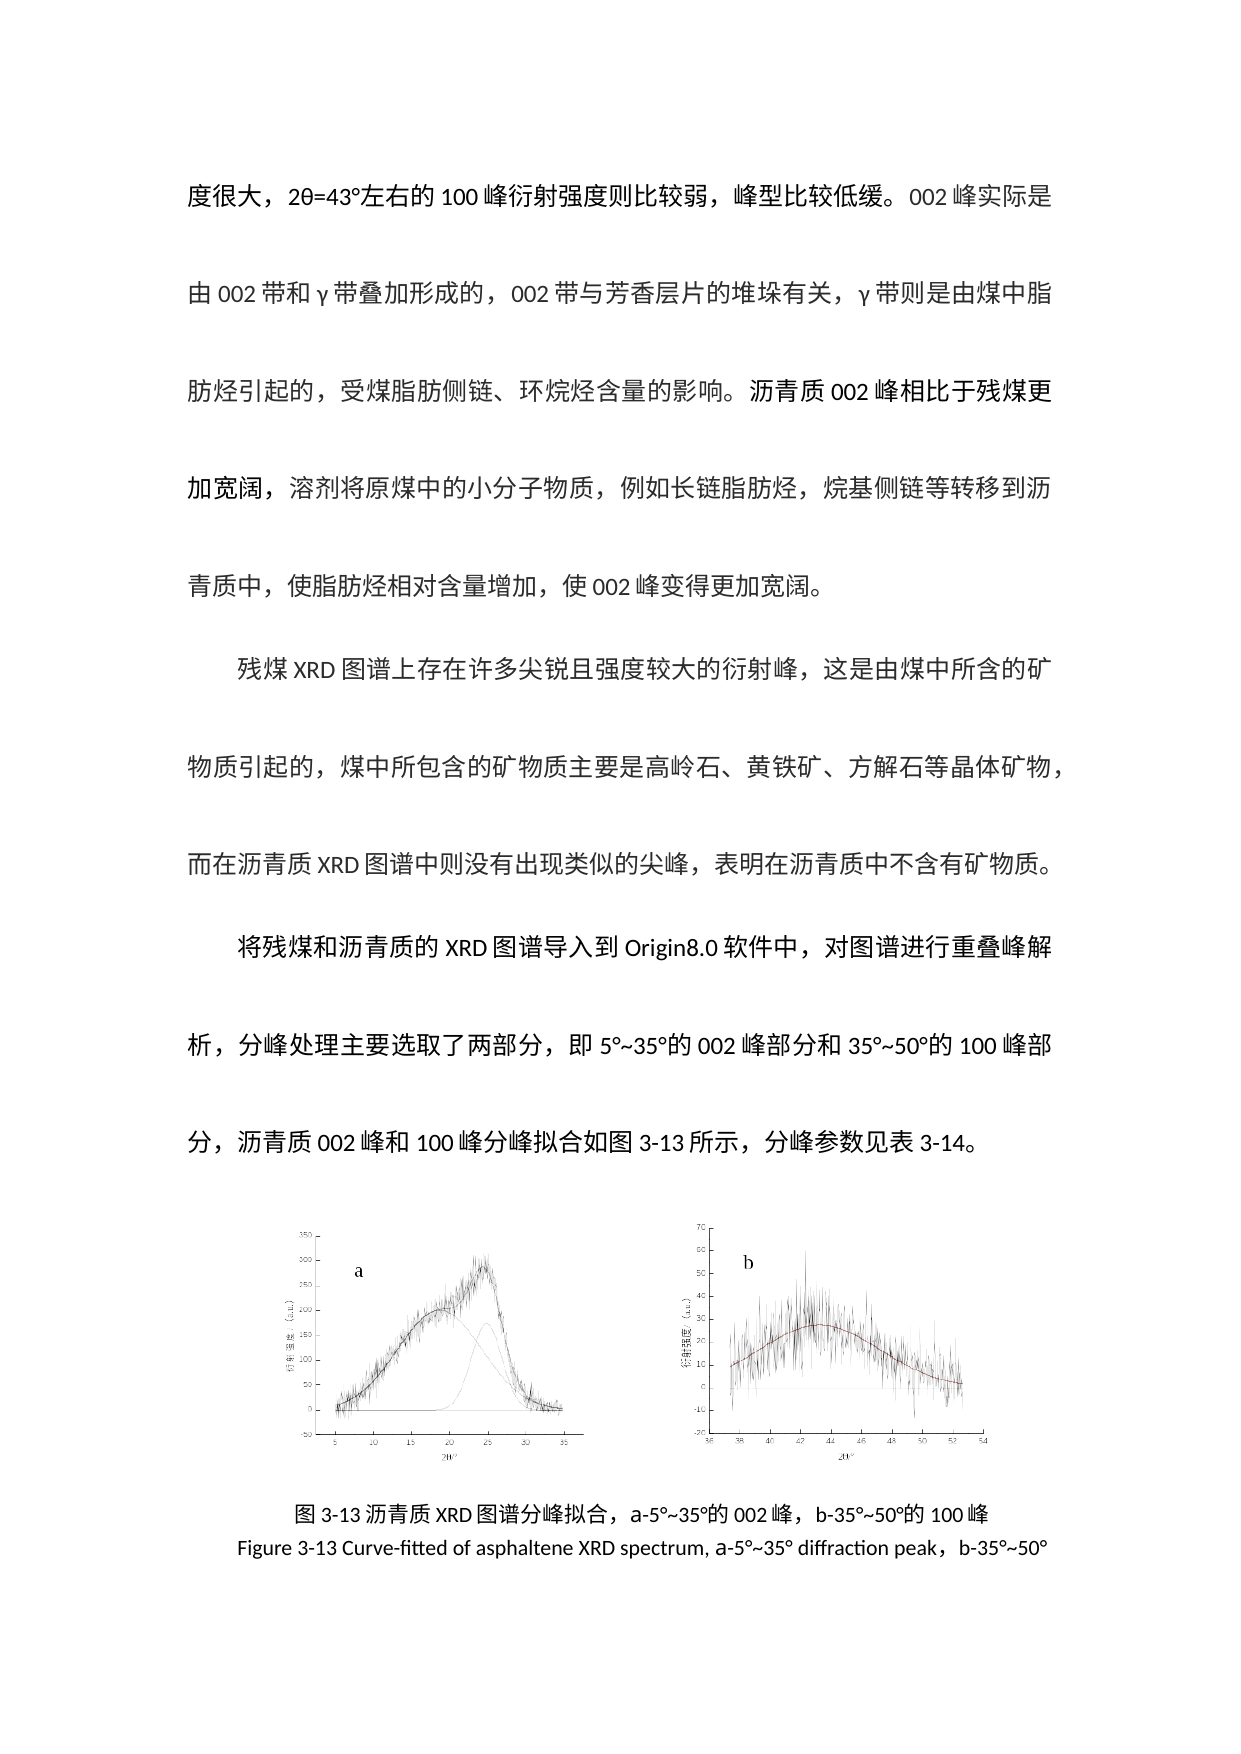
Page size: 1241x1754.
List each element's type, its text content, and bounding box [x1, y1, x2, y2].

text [187, 1530, 1053, 1562]
text 将残煤和沥青质的XRD图谱导入到Origin8.0软件中，对图谱进行重叠峰解析，分峰处理主要选取了两部分，即5°~35°的002峰部分和35°~50°的100峰部分，沥青质002峰和100峰分峰拟合如图3-13所示，分峰参数见表3-14。 [187, 913, 1053, 1173]
text 图3-13 沥青质XRD图谱分峰拟合，a-5°~35°的002峰，b-35°~50°的100峰 [187, 1497, 1053, 1530]
text 残煤XRD图谱上存在许多尖锐且强度较大的衍射峰，这是由煤中所含的矿物质引起的，煤中所包含的矿物质主要是高岭石、黄铁矿、方解石等晶体矿物，而在沥青质XRD图谱中则没有出现类似的尖峰，表明在沥青质中不含有矿物质。 [187, 635, 1053, 895]
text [187, 162, 1053, 617]
